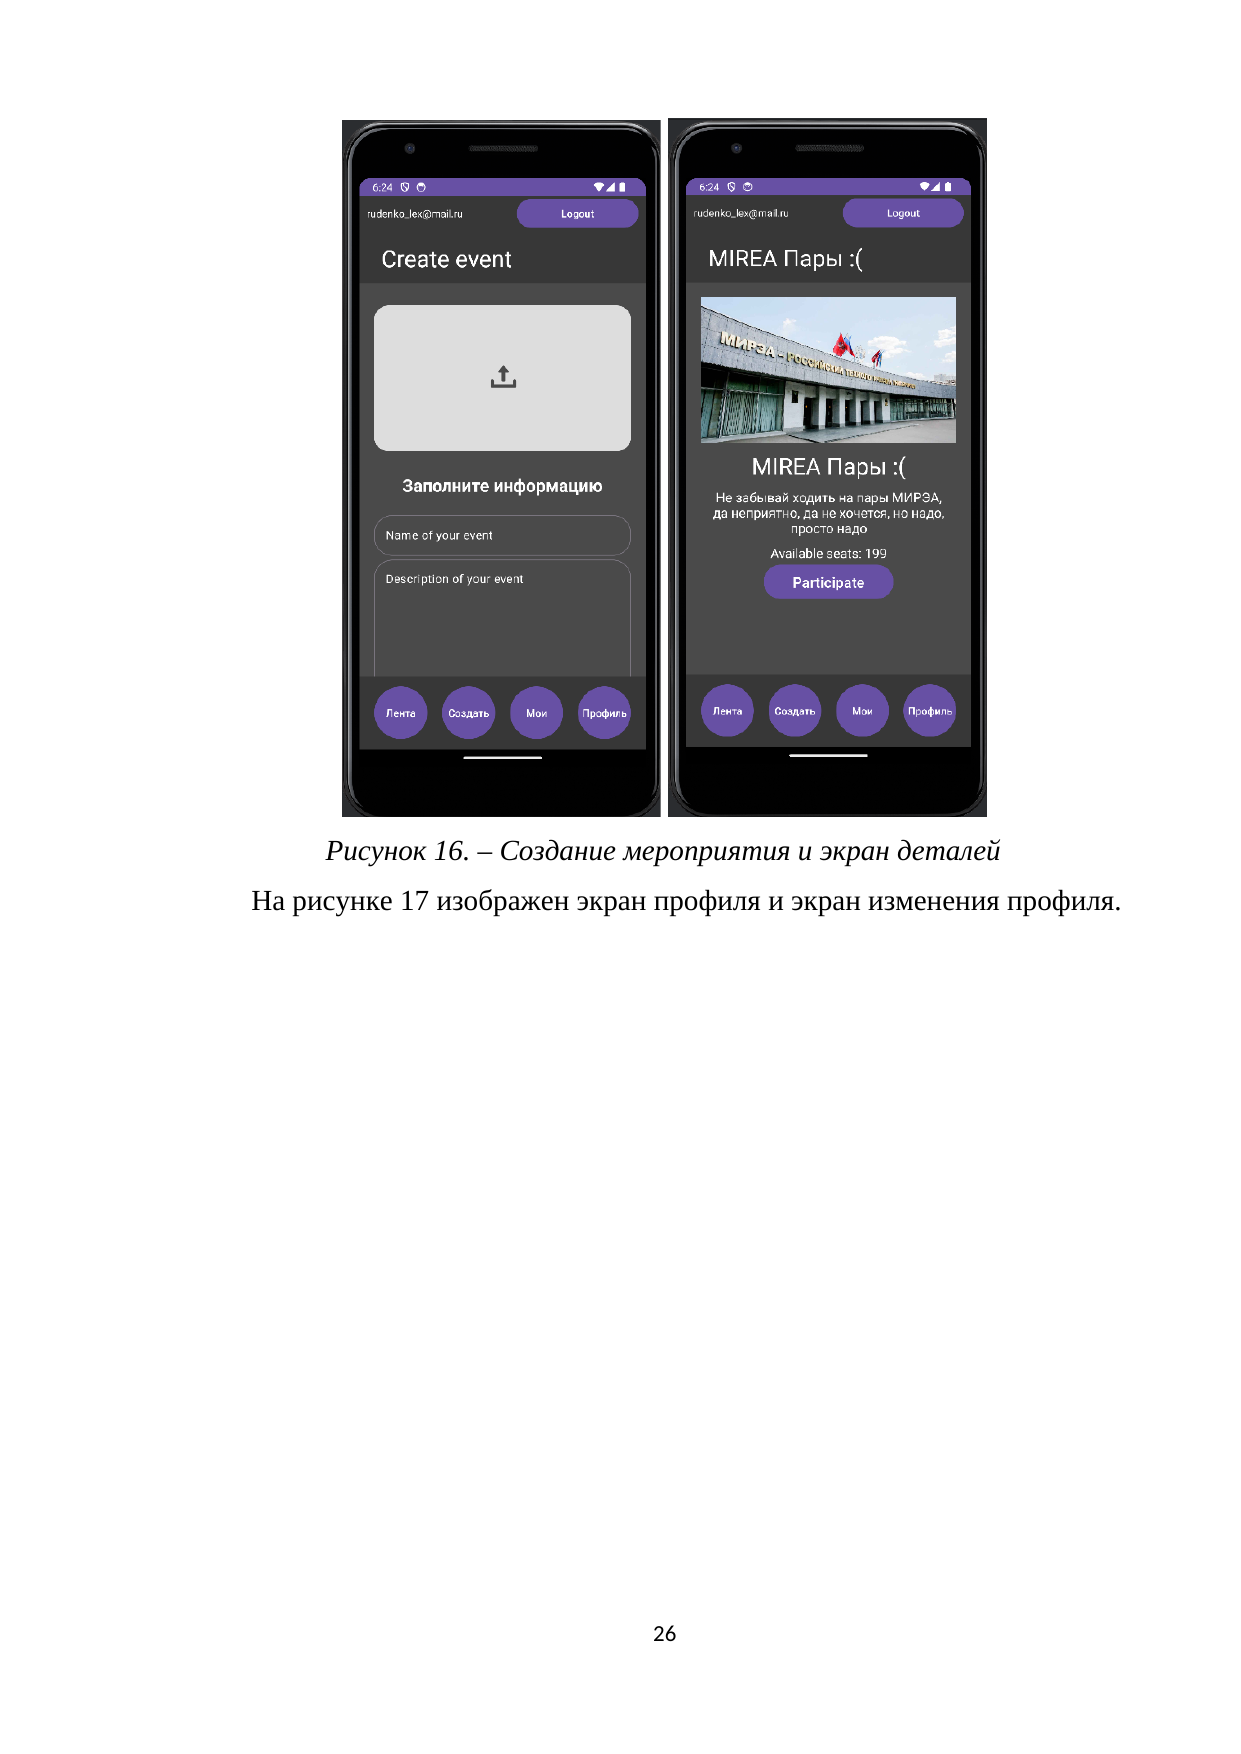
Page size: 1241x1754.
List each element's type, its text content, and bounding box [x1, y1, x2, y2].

text Рисунок 16. – Создание мероприятия и экран деталей [177, 833, 1152, 867]
picture [668, 118, 987, 817]
text На рисунке 17 изображен экран профиля и экран изменения профиля. [177, 883, 1152, 917]
picture [342, 120, 661, 817]
